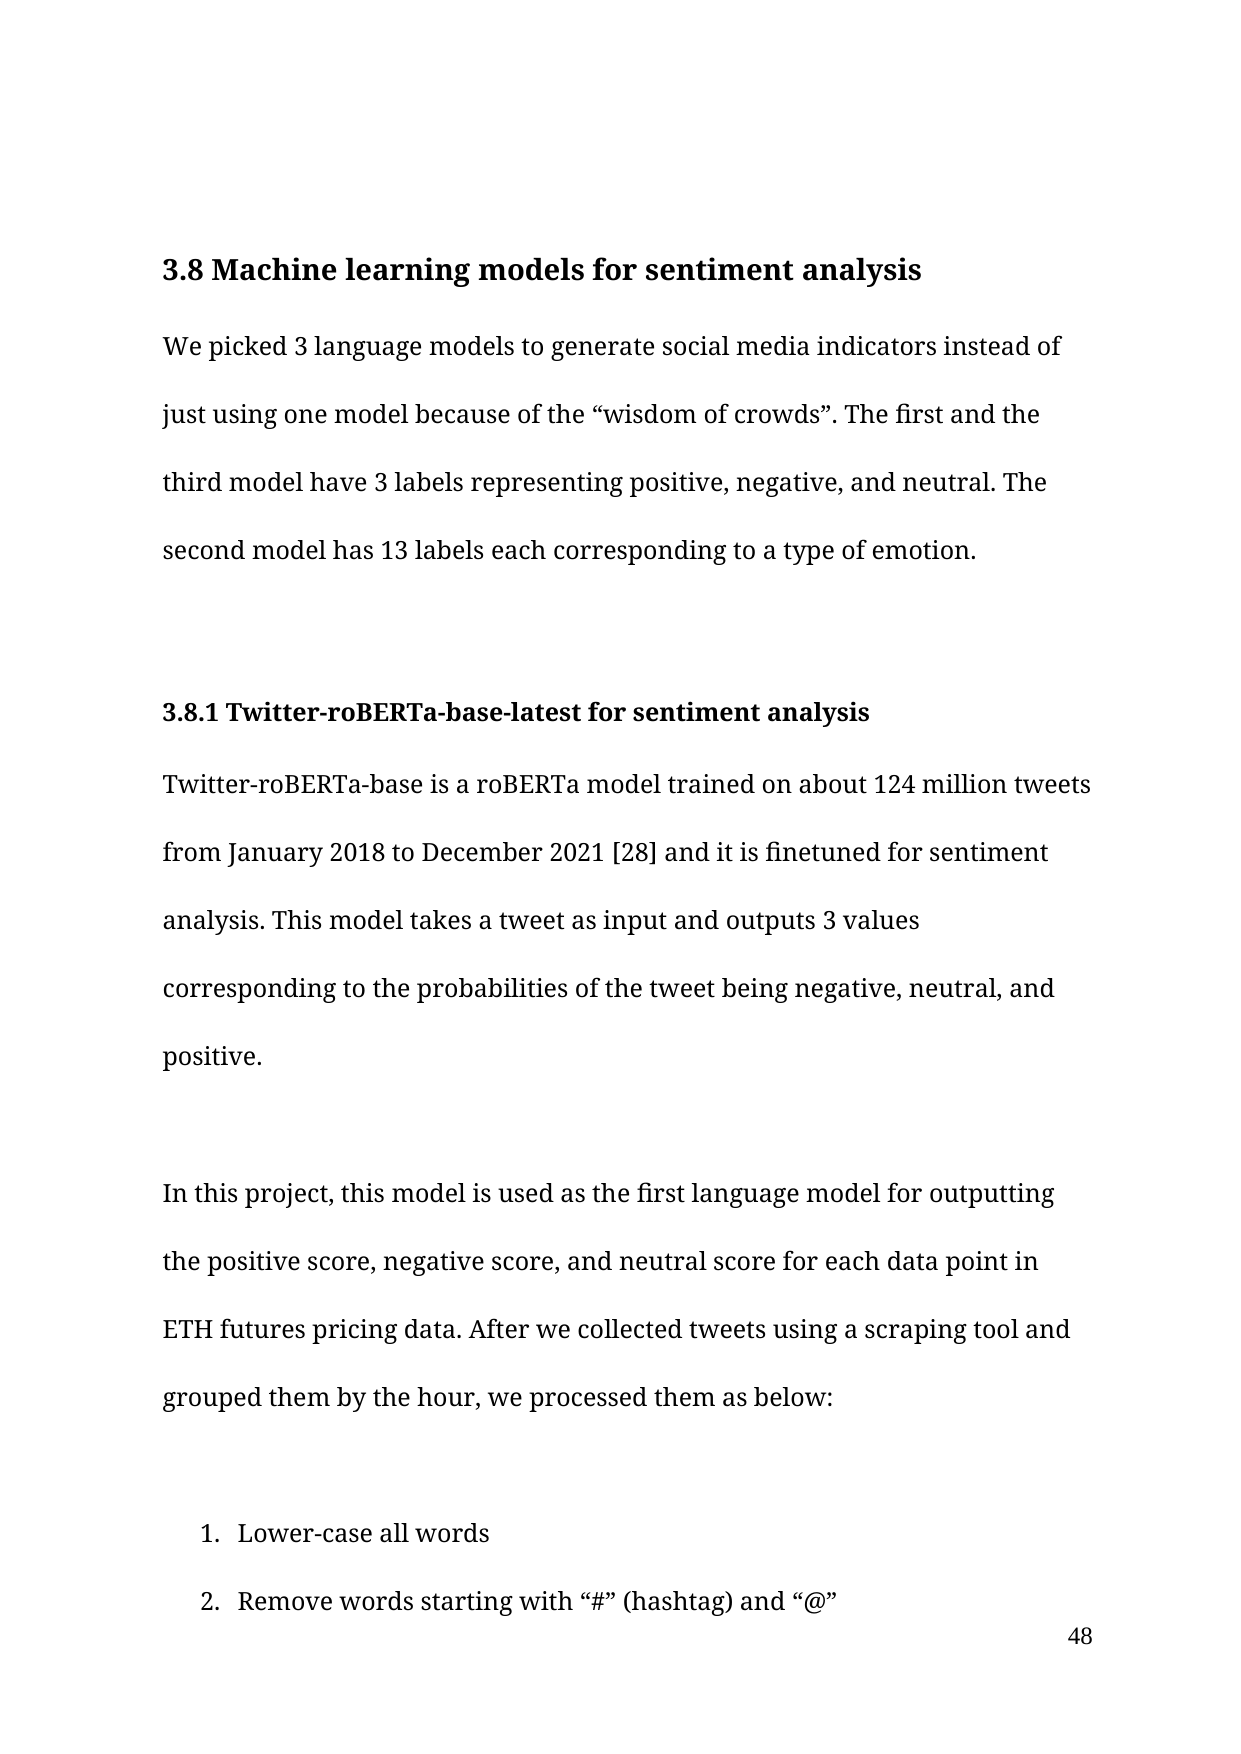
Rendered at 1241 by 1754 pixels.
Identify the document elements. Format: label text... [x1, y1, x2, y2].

list Lower-case all words [200, 1516, 1092, 1550]
text We picked 3 language models to generate social media indicators instead of just using one model because of the “wisdom of crowds”. The first and the third model have 3 labels representing positive, negative, and neutral. The second model has 13 labels each corresponding to a type of emotion. [162, 328, 1092, 567]
subtitle 3.8.1 Twitter-roBERTa-base-latest for sentiment analysis [162, 694, 1092, 728]
list Remove words starting with “#” (hashtag) and “@” [200, 1584, 1092, 1618]
subtitle 3.8 Machine learning models for sentiment analysis [162, 249, 1092, 289]
text Twitter-roBERTa-base is a roBERTa model trained on about 124 million tweets from January 2018 to December 2021 and it is finetuned for sentiment analysis. This model takes a tweet as input and outputs 3 values corresponding to the probabilities of the tweet being negative, neutral, and positive. [162, 766, 1092, 1073]
text In this project, this model is used as the first language model for outputting the positive score, negative score, and neutral score for each data point in ETH futures pricing data. After we collected tweets using a scraping tool and grouped them by the hour, we processed them as below: [162, 1175, 1092, 1414]
